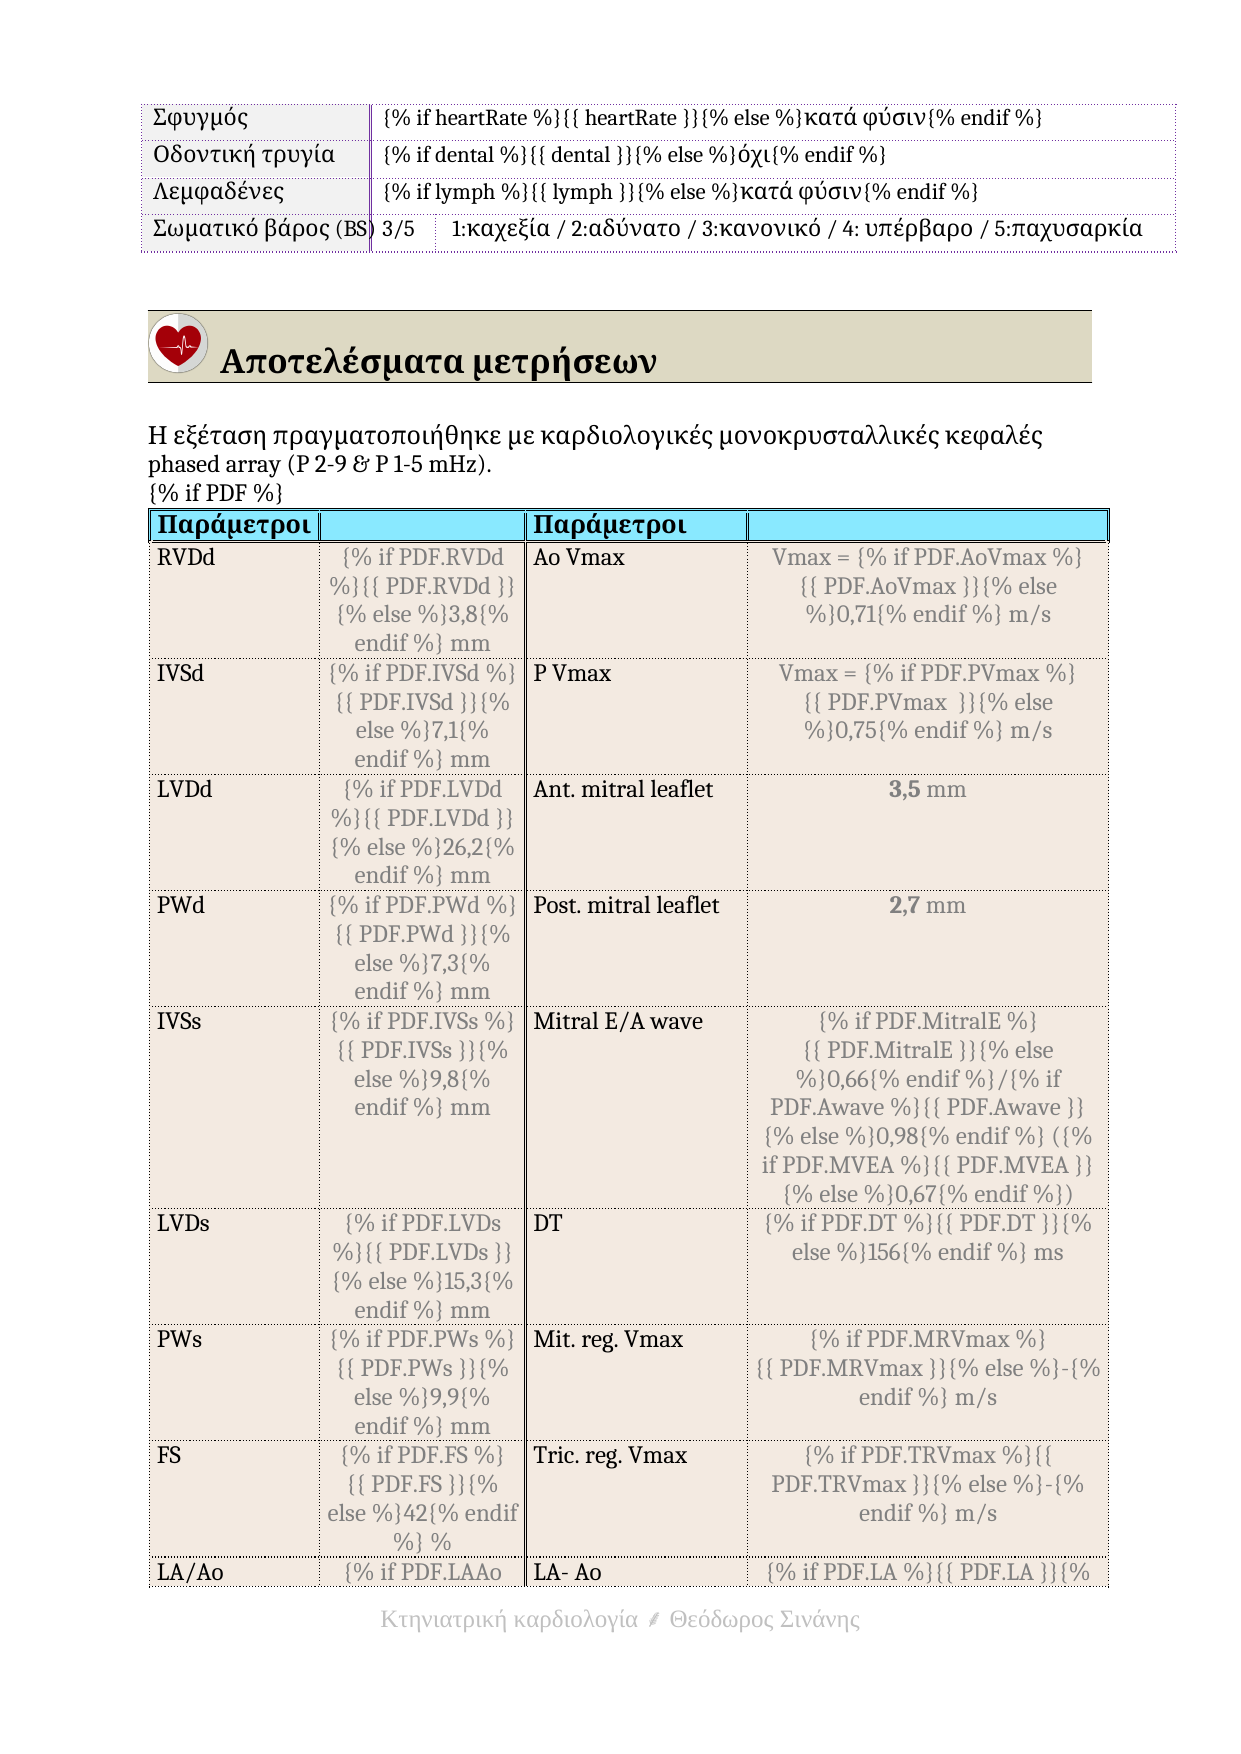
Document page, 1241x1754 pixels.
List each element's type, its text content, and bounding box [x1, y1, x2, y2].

table_cell {% if PDF.LVDd %}{{ PDF.LVDd }}{% else %}26,2{% endif %} mm [319, 774, 524, 890]
table_cell {% if PDF.MitralE %}{{ PDF.MitralE }}{% else %}0,66{% endif %}/{% if PDF.Awave %}{{ PDF.Awave }}{% else %}0,98{% endif %} ({% if PDF.MVEA %}{{ PDF.MVEA }}{% else %}0,67{% endif %}) [747, 1006, 1109, 1208]
table_cell {% if PDF.PWd %}{{ PDF.PWd }}{% else %}7,3{% endif %} mm [319, 890, 524, 1006]
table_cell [747, 1556, 1109, 1586]
table_cell {% if PDF.IVSs %}{{ PDF.IVSs }}{% else %}9,8{% endif %} mm [319, 1006, 524, 1208]
table_cell {% if heartRate %}{{ heartRate }}{% else %}κατά φύσιν{% endif %} [372, 104, 1175, 140]
table_header Παράμετροι [526, 511, 747, 540]
table_cell Mit. reg. Vmax [527, 1324, 747, 1440]
text Η εξέταση πραγματοποιήθηκε με καρδιολογικές μονοκρυσταλλικές κεφαλές phased array (P 2-9 & P 1-5 mHz). [148, 422, 1092, 479]
table_cell IVSd [149, 658, 319, 774]
table_cell LA/Ao [149, 1556, 319, 1586]
table_cell {% if lymph %}{{ lymph }}{% else %}κατά φύσιν{% endif %} [372, 178, 1175, 214]
table_cell Ant. mitral leaflet [527, 774, 747, 890]
table_cell Mitral E/A wave [527, 1006, 747, 1208]
text {% if PDF %} [148, 479, 1092, 508]
table_cell 3/5 [372, 214, 436, 251]
table_cell {% if PDF.RVDd %}{{ PDF.RVDd }}{% else %}3,8{% endif %} mm [319, 543, 524, 658]
table_cell 2,7 mm [747, 890, 1109, 1006]
table_cell Ao Vmax [527, 543, 747, 658]
table_cell LVDd [149, 774, 319, 890]
table_cell {% if PDF.MRVmax %}{{ PDF.MRVmax }}{% else %}-{% endif %} m/s [747, 1324, 1109, 1440]
table_cell {% if PDF.PWs %}{{ PDF.PWs }}{% else %}9,9{% endif %} mm [319, 1324, 524, 1440]
table_cell Vmax = {% if PDF.PVmax %}{{ PDF.PVmax }}{% else %}0,75{% endif %} m/s [747, 658, 1109, 774]
table_cell Σωματικό βάρος (BS) [142, 214, 369, 251]
table_cell {% if PDF.LVDs %}{{ PDF.LVDs }}{% else %}15,3{% endif %} mm [319, 1208, 524, 1324]
table_cell Post. mitral leaflet [527, 890, 747, 1006]
table_header [319, 509, 526, 540]
table_cell Λεμφαδένες [142, 178, 369, 214]
table_cell IVSs [149, 1006, 319, 1208]
table_cell LA- Ao [527, 1556, 747, 1586]
table_cell {% if PDF.TRVmax %}{{ PDF.TRVmax }}{% else %}-{% endif %} m/s [747, 1440, 1109, 1556]
table_cell Tric. reg. Vmax [527, 1440, 747, 1556]
table_cell P Vmax [527, 658, 747, 774]
table_cell {% if PDF.IVSd %}{{ PDF.IVSd }}{% else %}7,1{% endif %} mm [319, 658, 524, 774]
table_cell 3,5 mm [747, 774, 1109, 890]
table_cell FS [149, 1440, 319, 1556]
table_cell LVDs [149, 1208, 319, 1324]
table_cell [319, 1556, 524, 1586]
table_cell PWd [149, 890, 319, 1006]
table_header Παράμετροι [151, 511, 319, 540]
table_cell Σφυγμός [142, 104, 369, 140]
table_cell {% if PDF.DT %}{{ PDF.DT }}{% else %}156{% endif %} ms [747, 1208, 1109, 1324]
table_cell DT [527, 1208, 747, 1324]
text Αποτελέσματα μετρήσεων [148, 311, 1092, 382]
table_cell 1:καχεξία / 2:αδύνατο / 3:κανονικό / 4: υπέρβαρο / 5:παχυσαρκία [436, 214, 1175, 251]
table_cell Οδοντική τρυγία [142, 140, 369, 177]
table_cell PWs [149, 1324, 319, 1440]
table_cell {% if dental %}{{ dental }}{% else %}όχι{% endif %} [372, 140, 1175, 177]
table_cell Vmax = {% if PDF.AoVmax %}{{ PDF.AoVmax }}{% else %}0,71{% endif %} m/s [747, 540, 1109, 658]
picture [147, 313, 209, 374]
table_cell RVDd [149, 540, 319, 658]
table_header [747, 511, 1107, 540]
table_cell {% if PDF.FS %}{{ PDF.FS }}{% else %}42{% endif %} % [319, 1440, 524, 1556]
